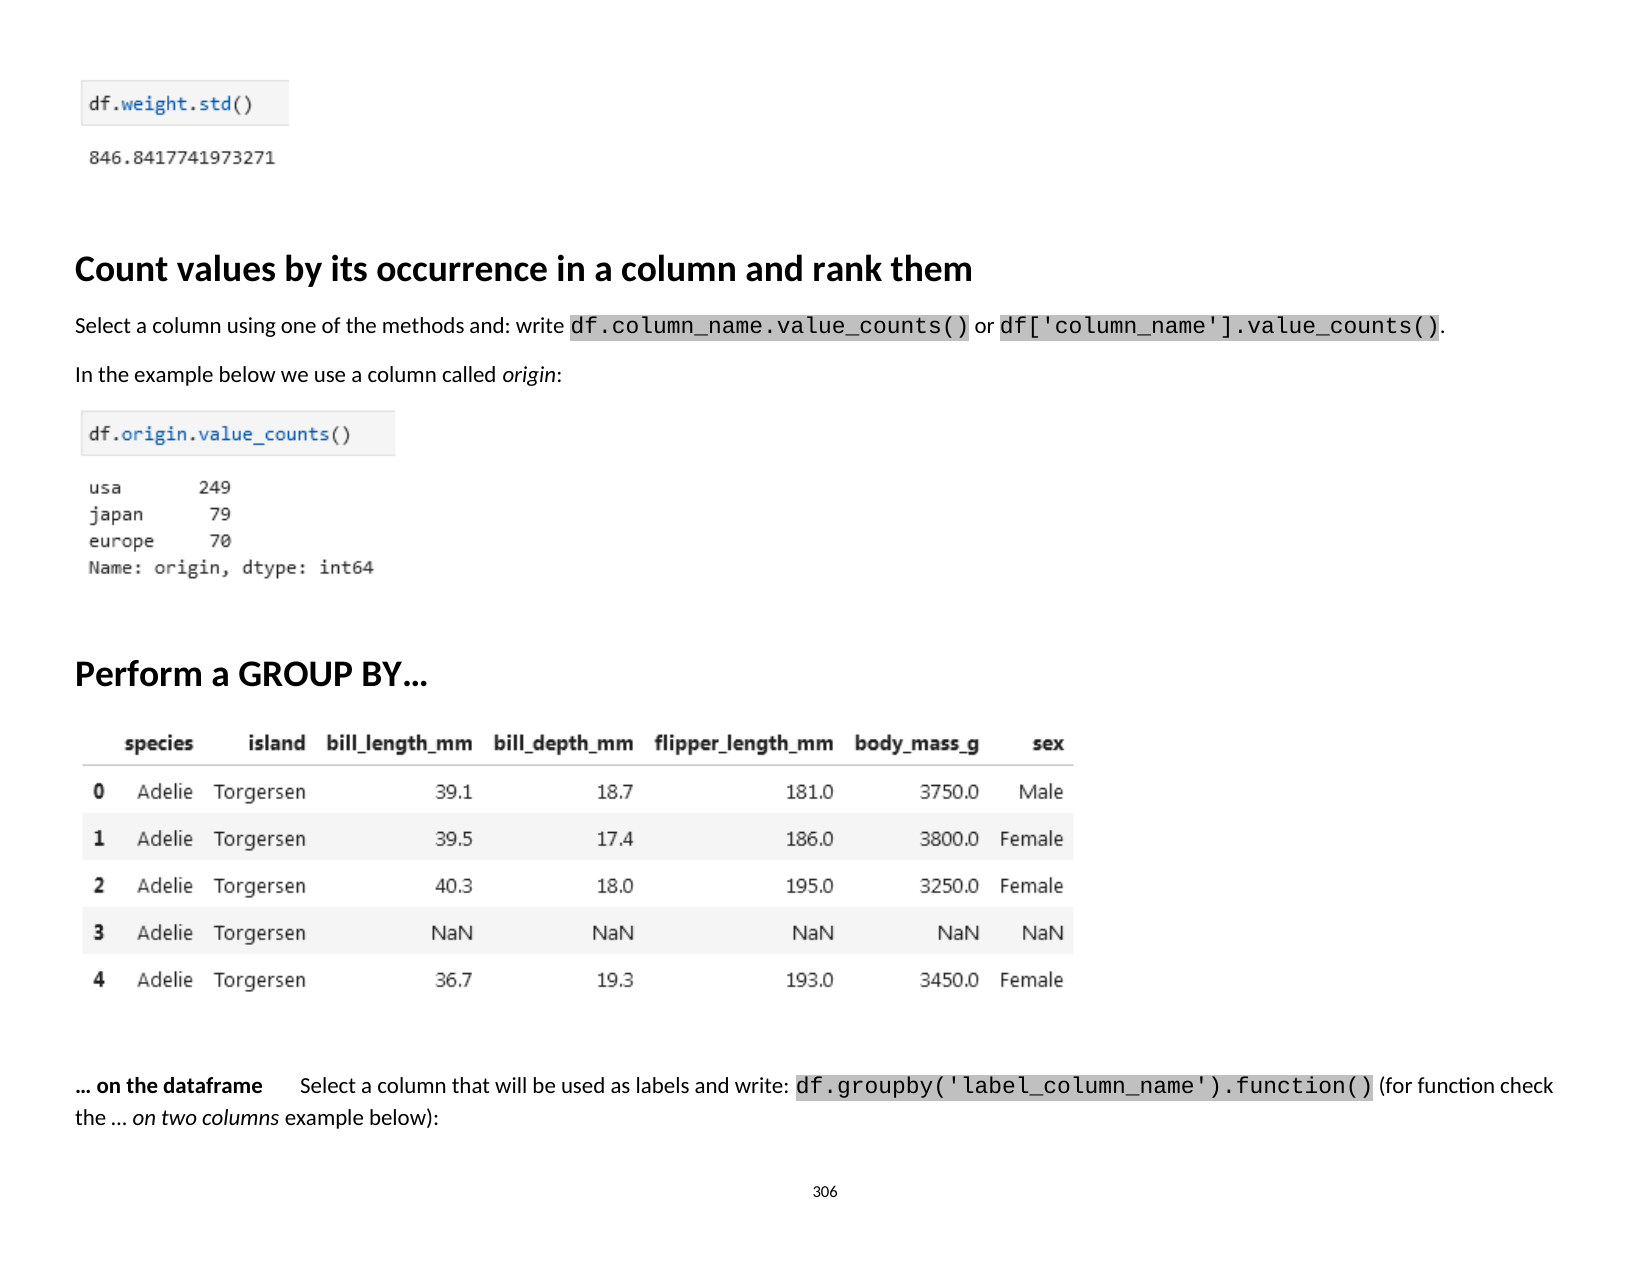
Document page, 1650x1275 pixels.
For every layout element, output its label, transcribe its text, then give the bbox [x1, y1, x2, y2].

text Select a column using one of the methods and: write df.column_name.value_counts() or df['column_name'].value_counts(). [75, 312, 1575, 341]
text … on the dataframe Select a column that will be used as labels and write: df.groupby('label_column_name').function() (for function check the … on two columns example below): [75, 1071, 1575, 1131]
picture [75, 75, 289, 180]
text In the example below we use a column called origin: [75, 360, 1575, 388]
text Perform a GROUP BY… [75, 650, 1575, 696]
text Count values by its occurrence in a column and rank them [75, 245, 1575, 291]
picture [75, 406, 396, 585]
picture [75, 716, 1083, 1006]
